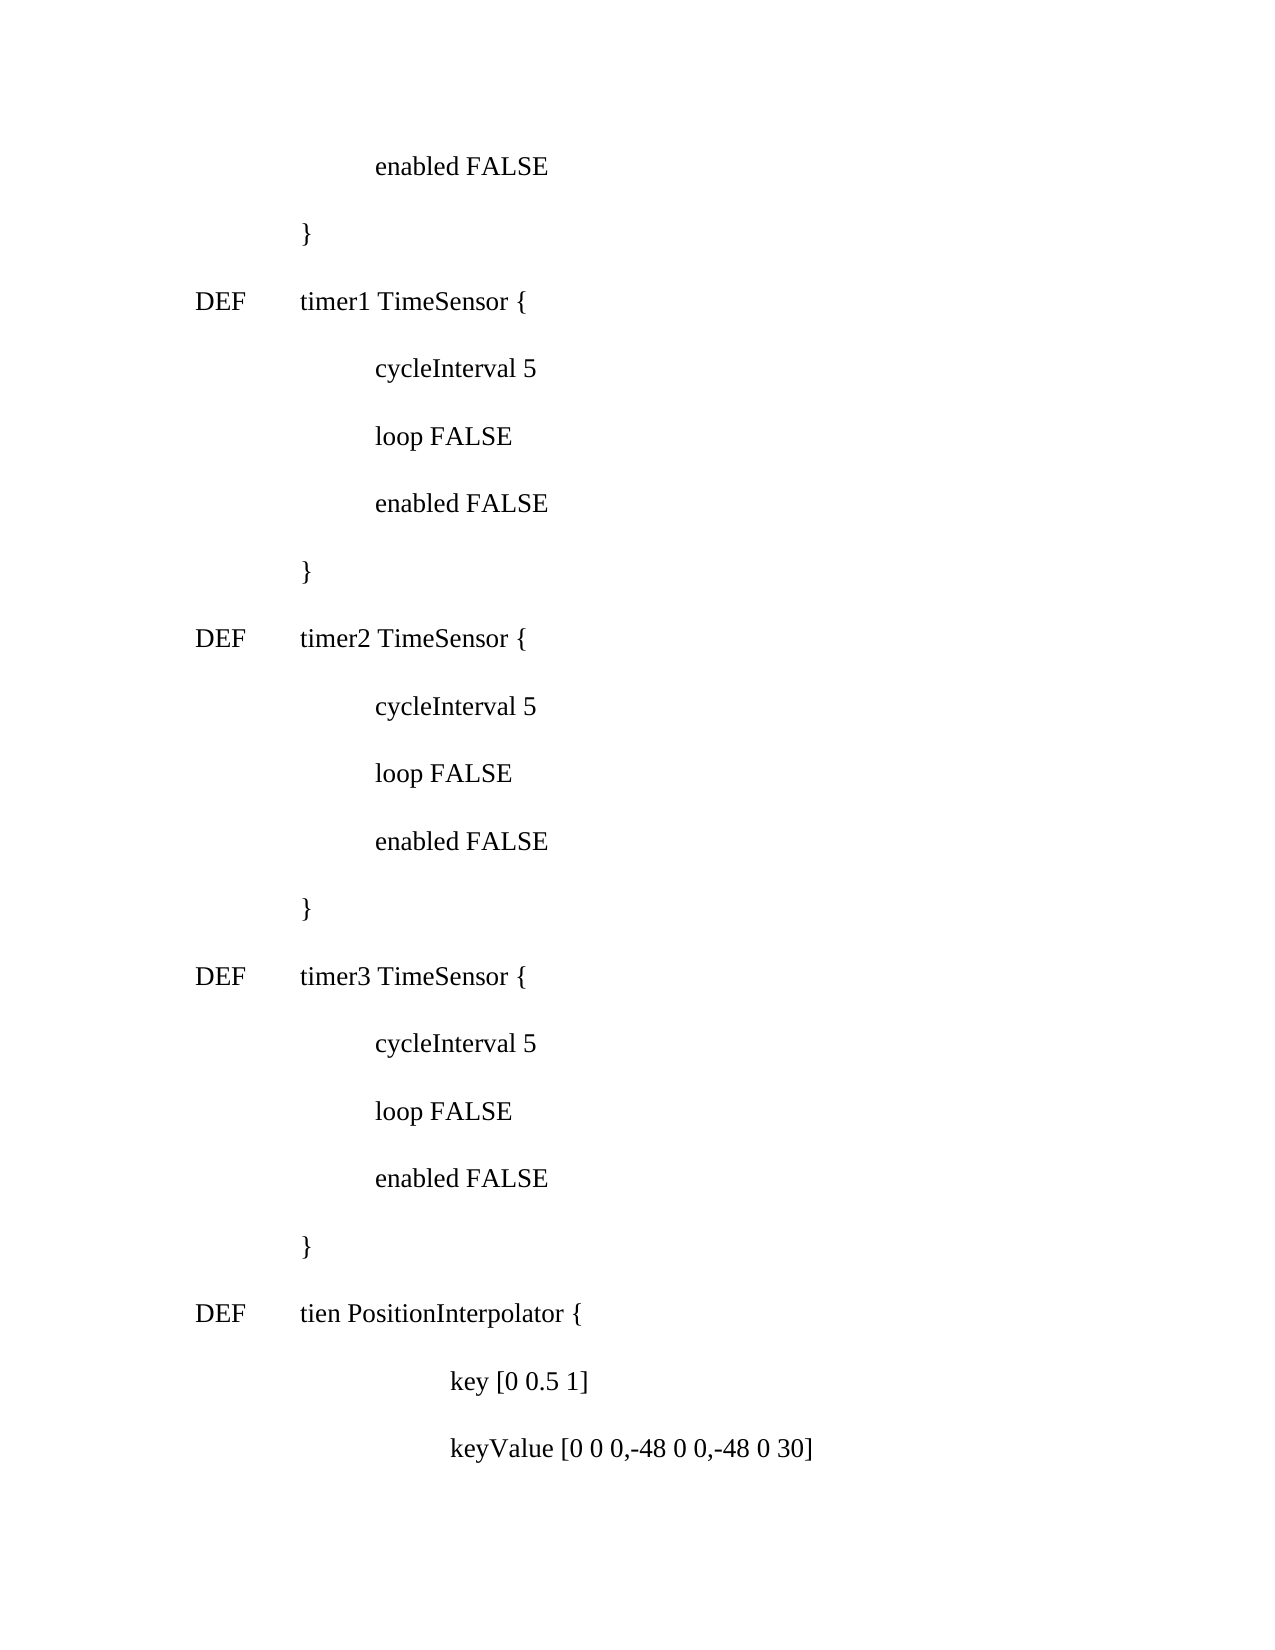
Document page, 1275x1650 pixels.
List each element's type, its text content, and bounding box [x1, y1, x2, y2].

text enabled FALSE [195, 1162, 1125, 1194]
text } [195, 555, 1125, 586]
text enabled FALSE [195, 150, 1125, 181]
text DEF timer2 TimeSensor { [195, 622, 1125, 654]
text DEF tien PositionInterpolator { [195, 1297, 1125, 1329]
text loop FALSE [195, 757, 1125, 789]
text DEF timer1 TimeSensor { [195, 285, 1125, 316]
text loop FALSE [195, 420, 1125, 451]
text enabled FALSE [195, 487, 1125, 519]
text } [195, 892, 1125, 924]
text cycleInterval 5 [195, 1027, 1125, 1059]
text } [195, 1230, 1125, 1261]
text loop FALSE [195, 1095, 1125, 1126]
text } [195, 217, 1125, 249]
text key [0 0.5 1] [195, 1365, 1125, 1396]
text DEF timer3 TimeSensor { [195, 960, 1125, 991]
text keyValue [0 0 0,-48 0 0,-48 0 30] [195, 1432, 1125, 1464]
text cycleInterval 5 [195, 352, 1125, 384]
text enabled FALSE [195, 825, 1125, 856]
text cycleInterval 5 [195, 690, 1125, 721]
